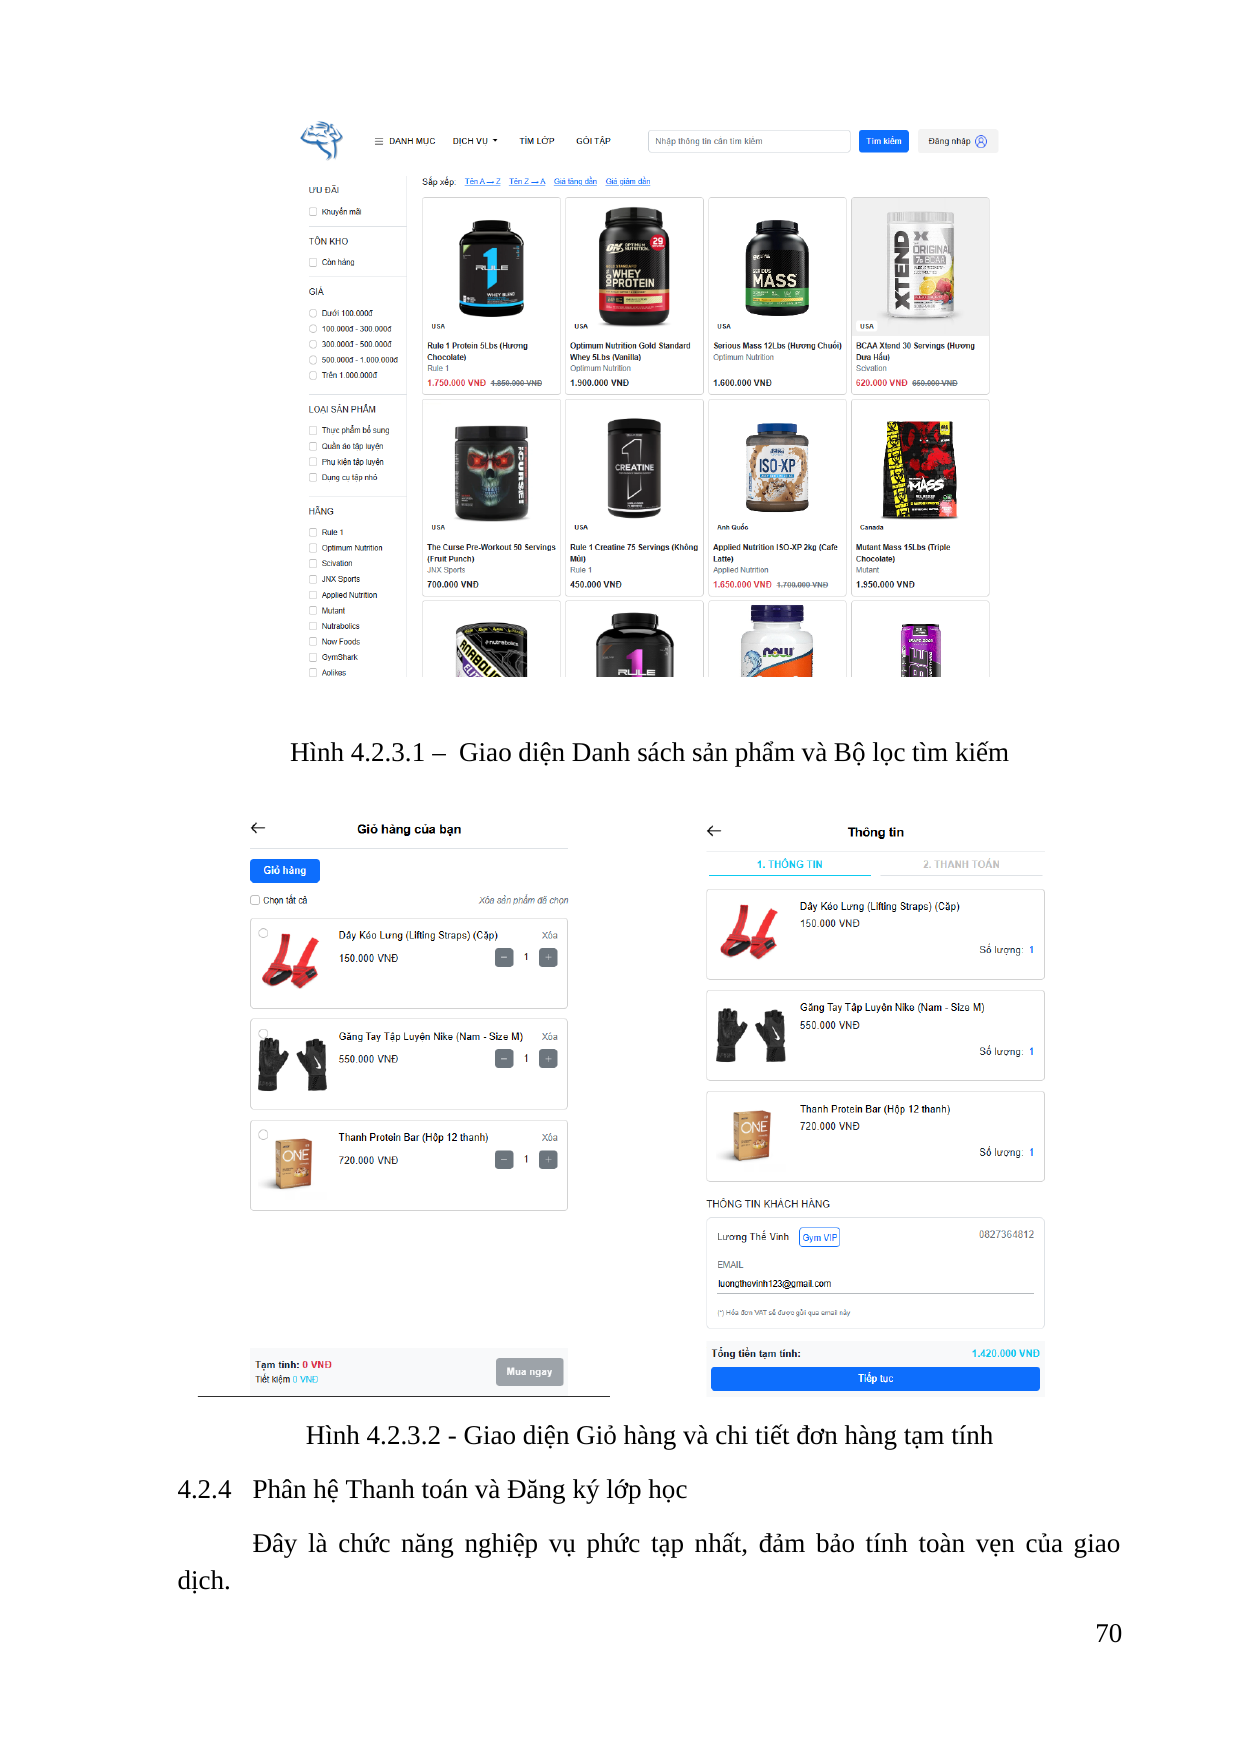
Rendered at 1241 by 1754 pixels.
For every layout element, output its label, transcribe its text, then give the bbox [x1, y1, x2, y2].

picture [659, 798, 1084, 1397]
text Hình 4.2.3.1 – Giao diện Danh sách sản phẩm và Bộ lọc tìm kiếm [177, 737, 1122, 768]
picture [264, 118, 1015, 677]
subtitle Phân hệ Thanh toán và Đăng ký lớp học [177, 1473, 1122, 1504]
picture [197, 798, 610, 1397]
text Đây là chức năng nghiệp vụ phức tạp nhất, đảm bảo tính toàn vẹn của giao dịch. [177, 1527, 1122, 1595]
